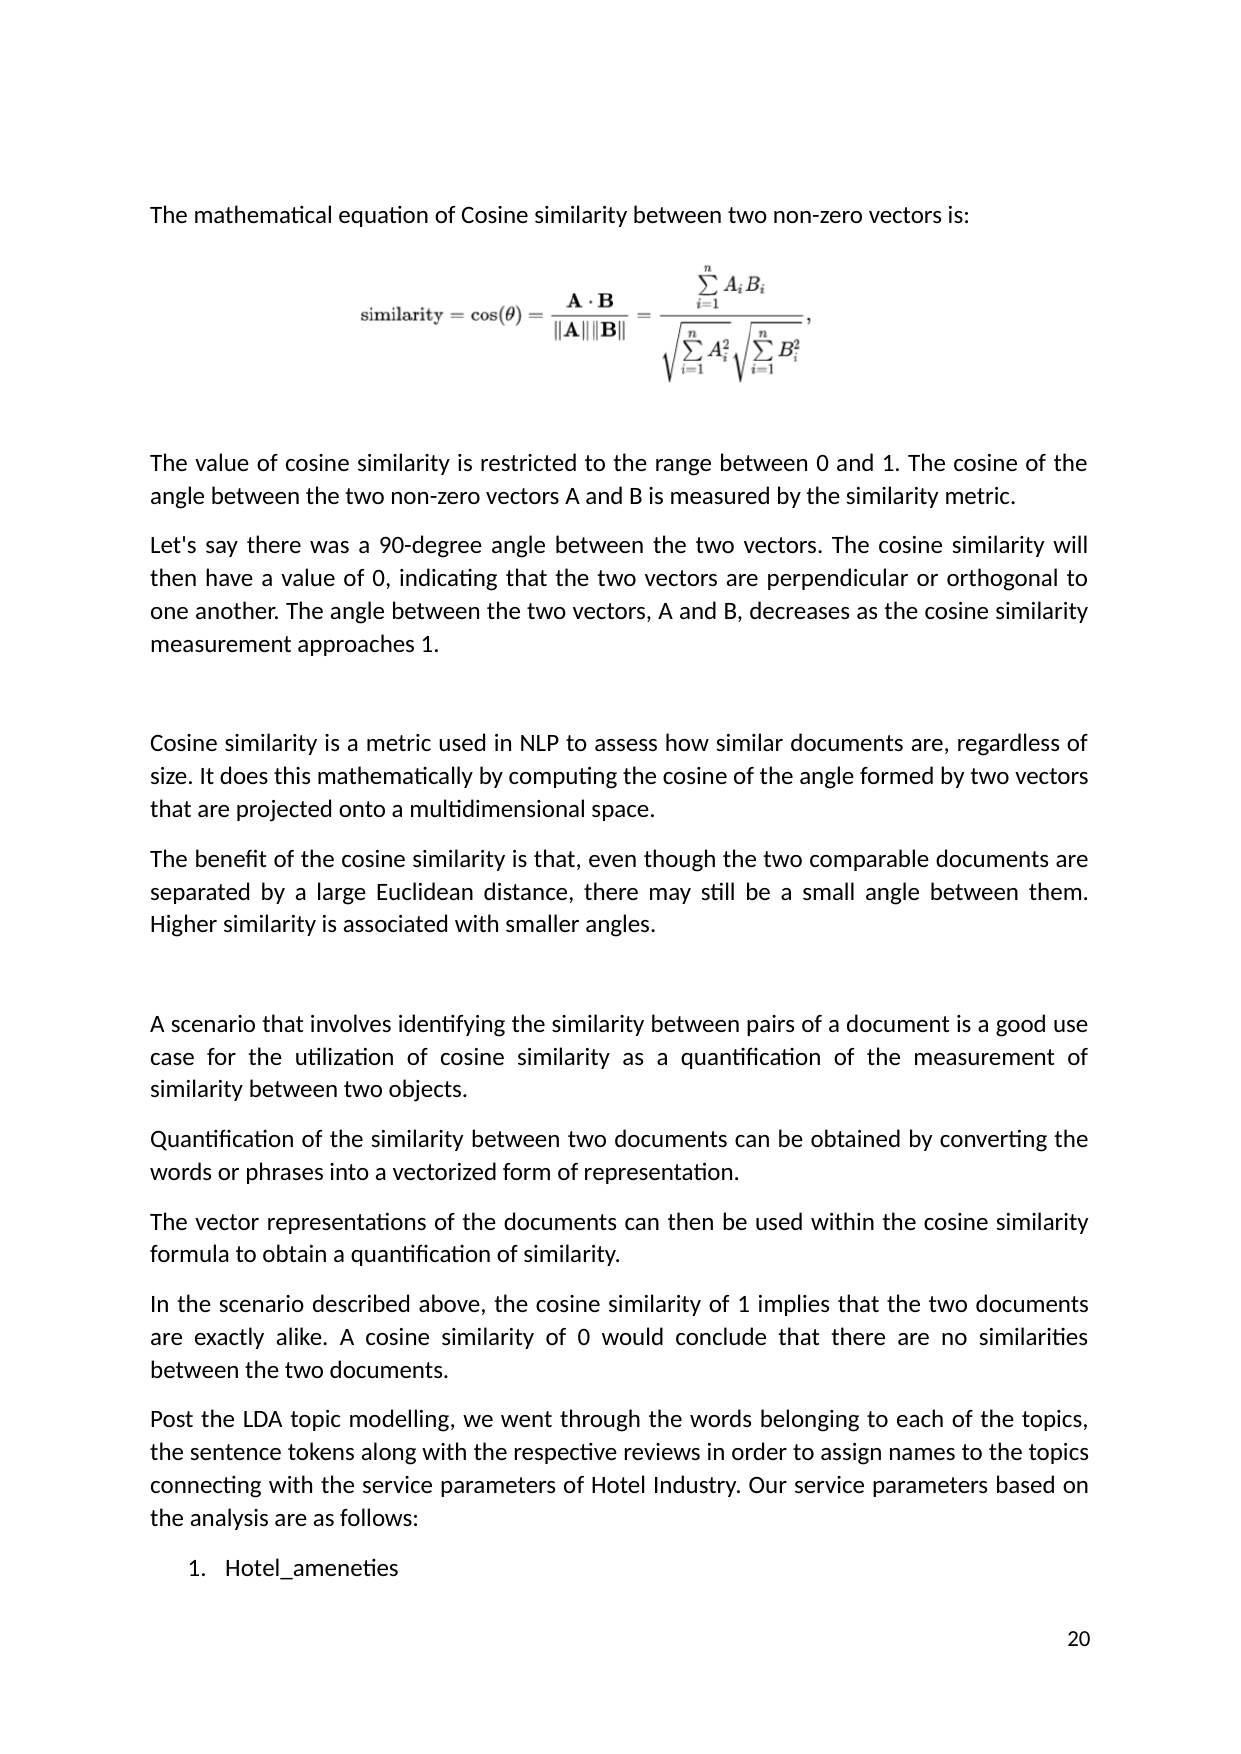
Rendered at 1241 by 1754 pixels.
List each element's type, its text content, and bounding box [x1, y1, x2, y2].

picture [327, 249, 929, 428]
text Quantification of the similarity between two documents can be obtained by converting the words or phrases into a vectorized form of representation. [150, 1123, 1090, 1187]
text The mathematical equation of Cosine similarity between two non-zero vectors is: [150, 199, 1090, 230]
text Cosine similarity is a metric used in NLP to assess how similar documents are, regardless of size. It does this mathematically by computing the cosine of the angle formed by two vectors that are projected onto a multidimensional space. [150, 727, 1090, 824]
text Let's say there was a 90-degree angle between the two vectors. The cosine similarity will then have a value of 0, indicating that the two vectors are perpendicular or orthogonal to one another. The angle between the two vectors, A and B, decreases as the cosine similarity measurement approaches 1. [150, 529, 1090, 659]
text The value of cosine similarity is restricted to the range between 0 and 1. The cosine of the angle between the two non-zero vectors A and B is measured by the similarity metric. [150, 447, 1090, 510]
list Hotel_ameneties [187, 1552, 1090, 1582]
text The benefit of the cosine similarity is that, even though the two comparable documents are separated by a large Euclidean distance, there may still be a small angle between them. Higher similarity is associated with smaller angles. [150, 843, 1090, 939]
text In the scenario described above, the cosine similarity of 1 implies that the two documents are exactly alike. A cosine similarity of 0 would conclude that there are no similarities between the two documents. [150, 1288, 1090, 1384]
text The vector representations of the documents can then be used within the cosine similarity formula to obtain a quantification of similarity. [150, 1206, 1090, 1269]
text Post the LDA topic modelling, we went through the words belonging to each of the topics, the sentence tokens along with the respective reviews in order to assign names to the topics connecting with the service parameters of Hotel Industry. Our service parameters based on the analysis are as follows: [150, 1403, 1090, 1533]
text A scenario that involves identifying the similarity between pairs of a document is a good use case for the utilization of cosine similarity as a quantification of the measurement of similarity between two objects. [150, 1008, 1090, 1104]
